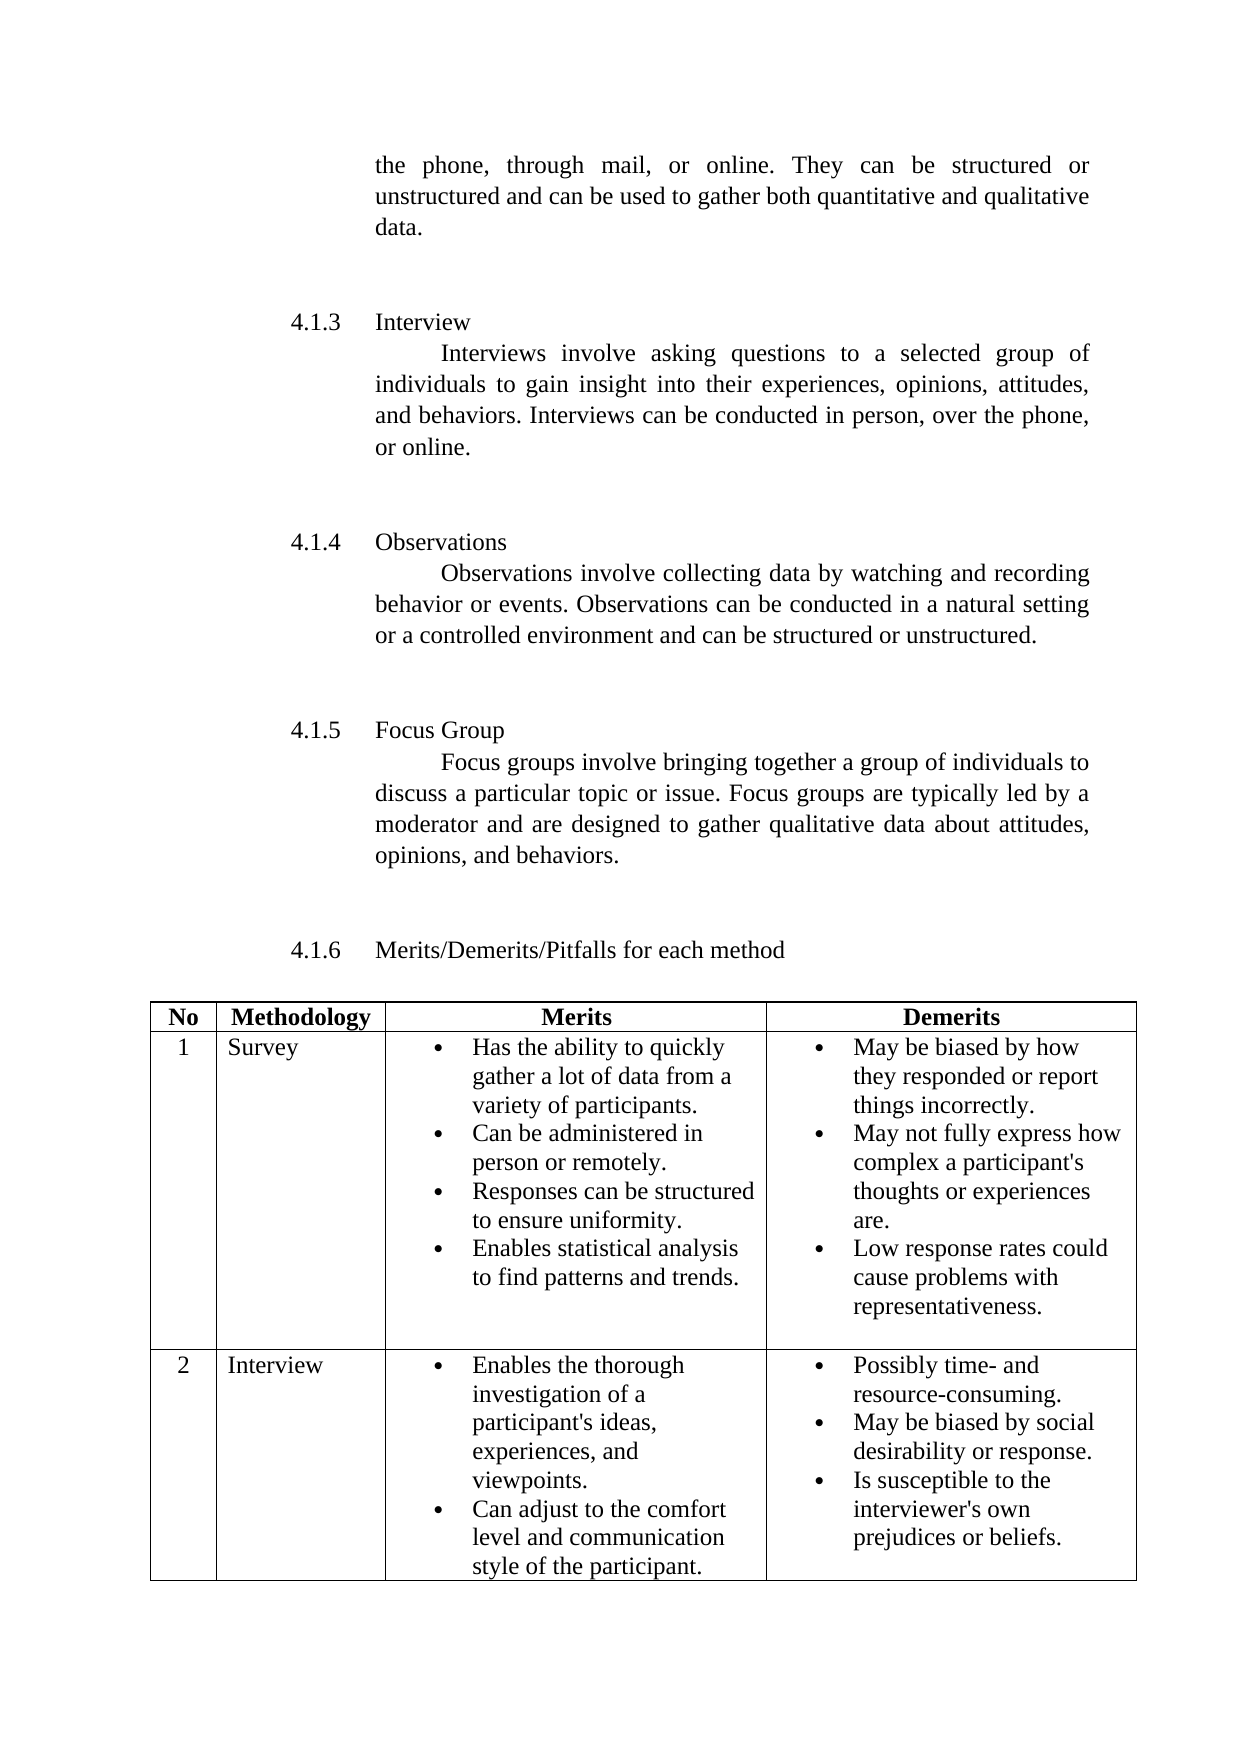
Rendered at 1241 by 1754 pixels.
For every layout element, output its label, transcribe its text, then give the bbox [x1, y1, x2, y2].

table_cell Survey [217, 1032, 385, 1349]
table_cell 2 [151, 1350, 216, 1580]
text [375, 150, 1090, 241]
subtitle Interview [291, 307, 1090, 336]
table_header No [151, 1003, 216, 1031]
table_cell May be biased by how they responded or report things incorrectly. May not fully express how complex a participant's thoughts or experiences are. Low response rates could cause problems with representativeness. [767, 1032, 1136, 1349]
text Observations involve collecting data by watching and recording behavior or events. Observations can be conducted in a natural setting or a controlled environment and can be structured or unstructured. [375, 558, 1090, 649]
table_header Methodology [217, 1003, 385, 1031]
subtitle Focus Group [291, 716, 1090, 744]
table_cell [767, 1350, 1136, 1580]
subtitle Observations [291, 527, 1090, 556]
subtitle Merits/Demerits/Pitfalls for each method [291, 935, 1090, 964]
text Focus groups involve bringing together a group of individuals to discuss a particular topic or issue. Focus groups are typically led by a moderator and are designed to gather qualitative data about attitudes, opinions, and behaviors. [375, 747, 1090, 868]
table_cell 1 [151, 1032, 216, 1349]
text Interviews involve asking questions to a selected group of individuals to gain insight into their experiences, opinions, attitudes, and behaviors. Interviews can be conducted in person, over the phone, or online. [375, 338, 1090, 460]
table_header Demerits [767, 1003, 1136, 1031]
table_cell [386, 1350, 766, 1580]
table_header Merits [386, 1003, 766, 1031]
table_cell Has the ability to quickly gather a lot of data from a variety of participants. Can be administered in person or remotely. Responses can be structured to ensure uniformity. Enables statistical analysis to find patterns and trends. [386, 1032, 766, 1349]
table_cell Interview [217, 1350, 385, 1580]
